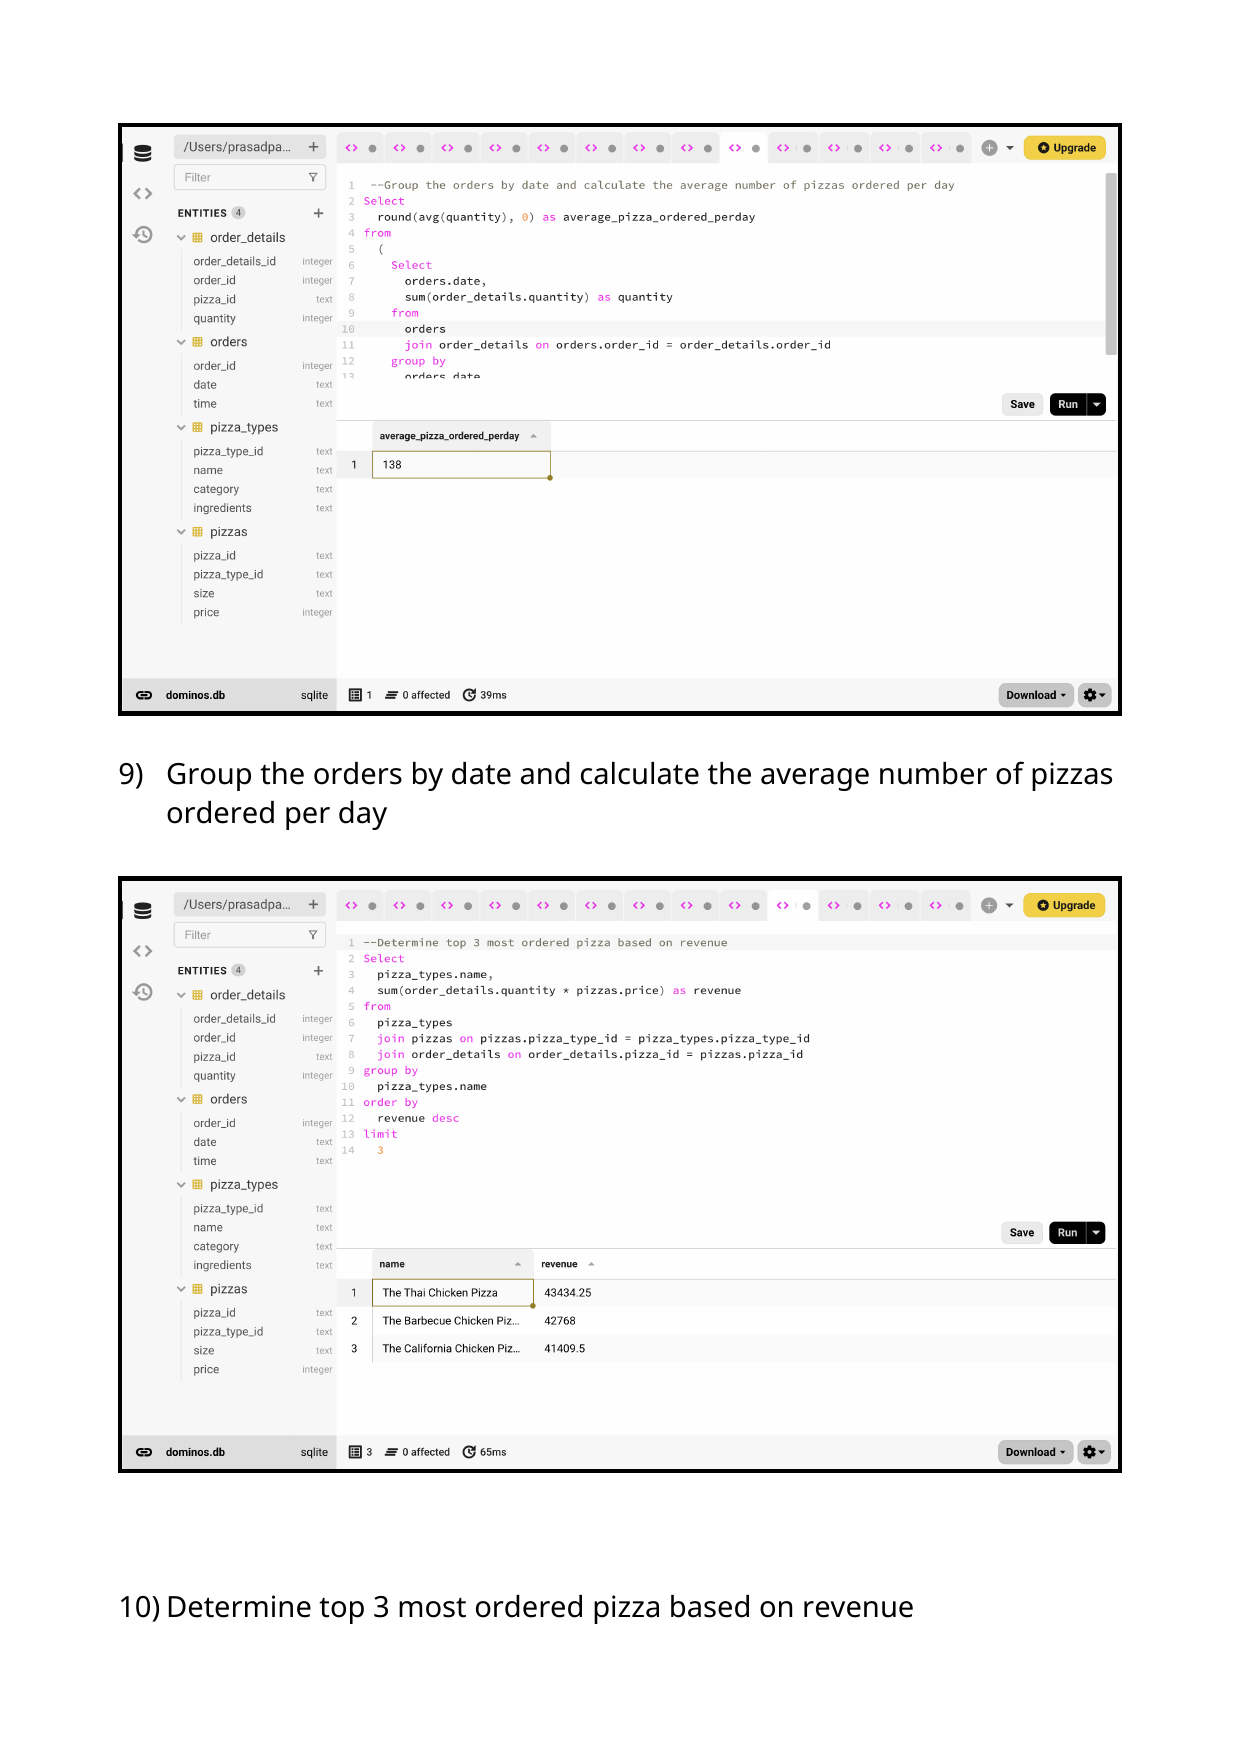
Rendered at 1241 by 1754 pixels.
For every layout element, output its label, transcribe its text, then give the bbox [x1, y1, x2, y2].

picture [122, 881, 1118, 1469]
list Determine top 3 most ordered pizza based on revenue [118, 1587, 1122, 1626]
picture [122, 127, 1118, 711]
list Group the orders by date and calculate the average number of pizzas ordered per day [118, 716, 1122, 832]
